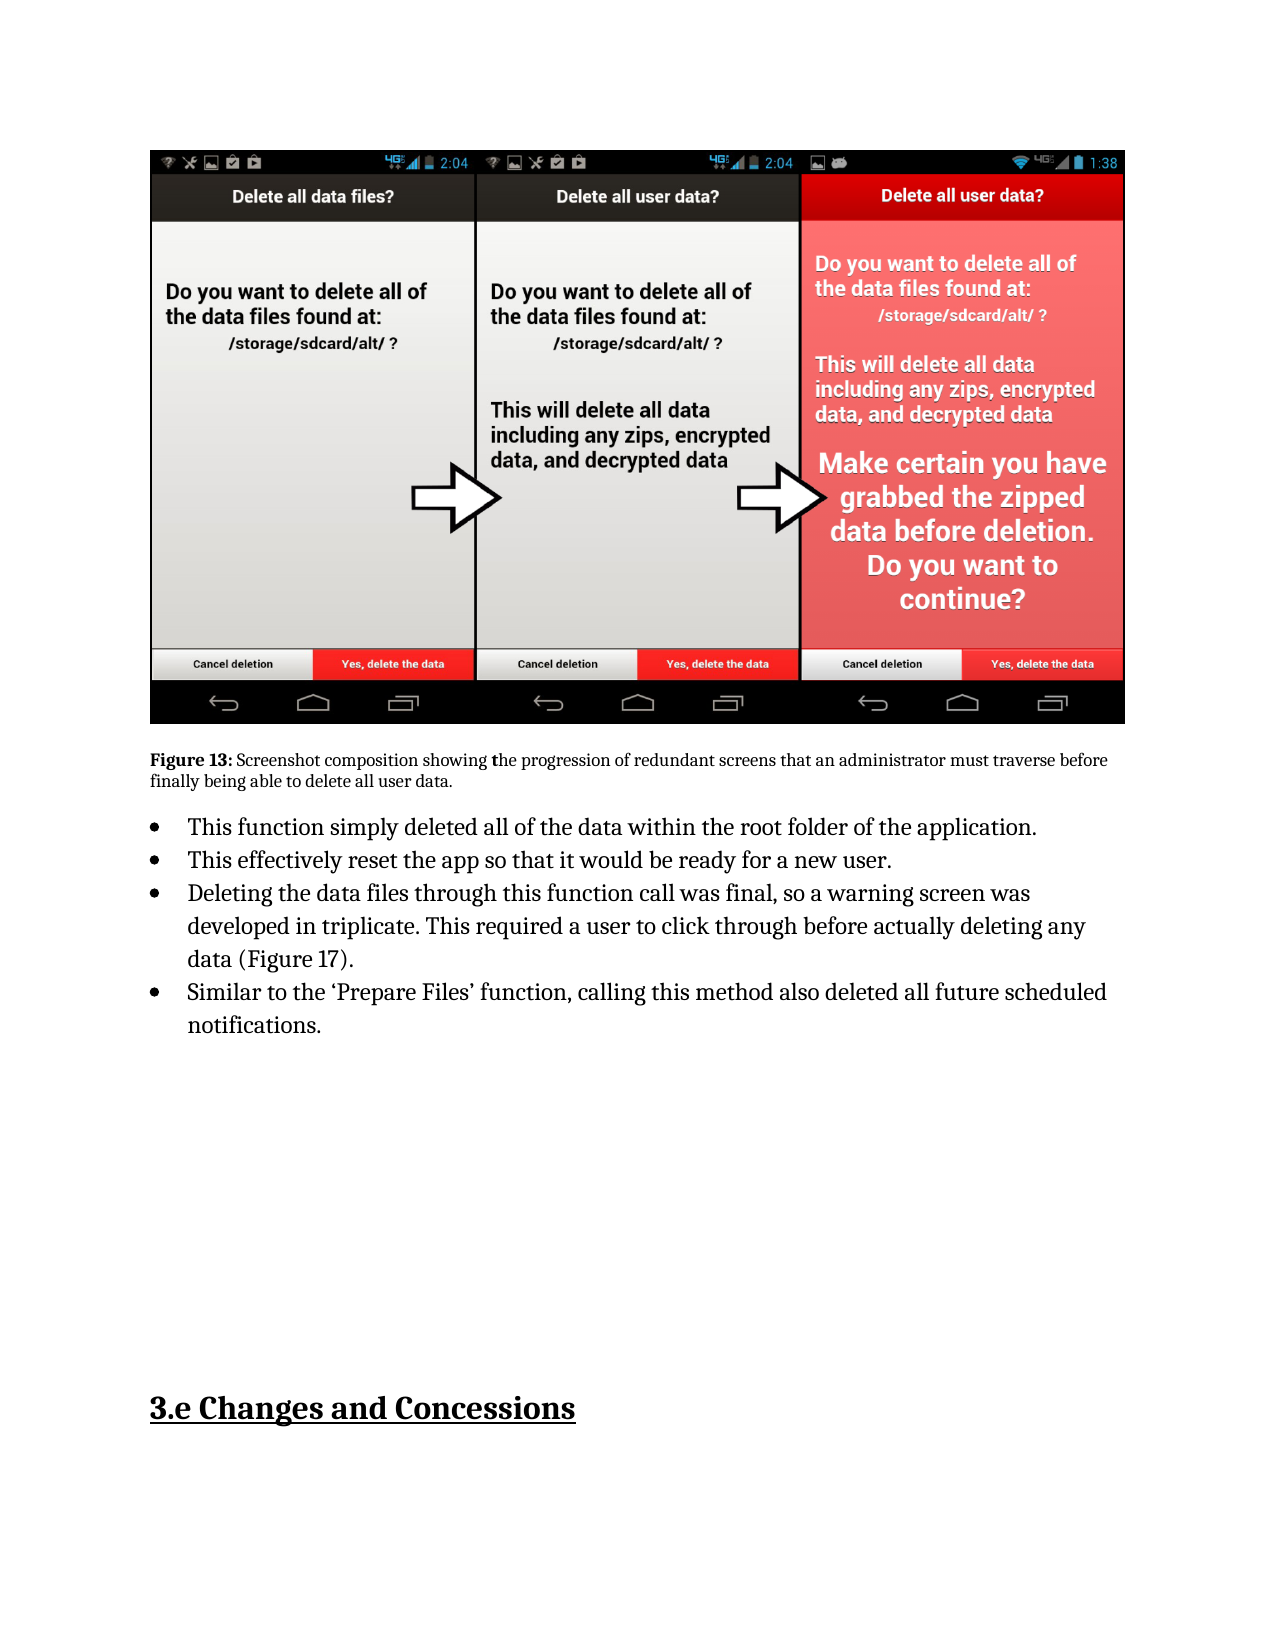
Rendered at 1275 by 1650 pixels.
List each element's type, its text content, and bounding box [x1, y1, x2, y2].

list Deleting the data files through this function call was final, so a warning screen was developed in triplicate. This required a user to click through before actually deleting any data (Figure 17). [150, 879, 1125, 974]
text 3.e Changes and Concessions [150, 1390, 1125, 1428]
text Figure 13: Screenshot composition showing the progression of redundant screens that an administrator must traverse before finally being able to delete all user data. [150, 749, 1125, 792]
list Similar to the ‘Prepare Files’ function, calling this method also deleted all future scheduled notifications. [150, 978, 1125, 1040]
list This effectively reset the app so that it would be ready for a new user. [150, 846, 1125, 875]
picture [152, 152, 1123, 722]
list This function simply deleted all of the data within the root folder of the application. [150, 813, 1125, 842]
